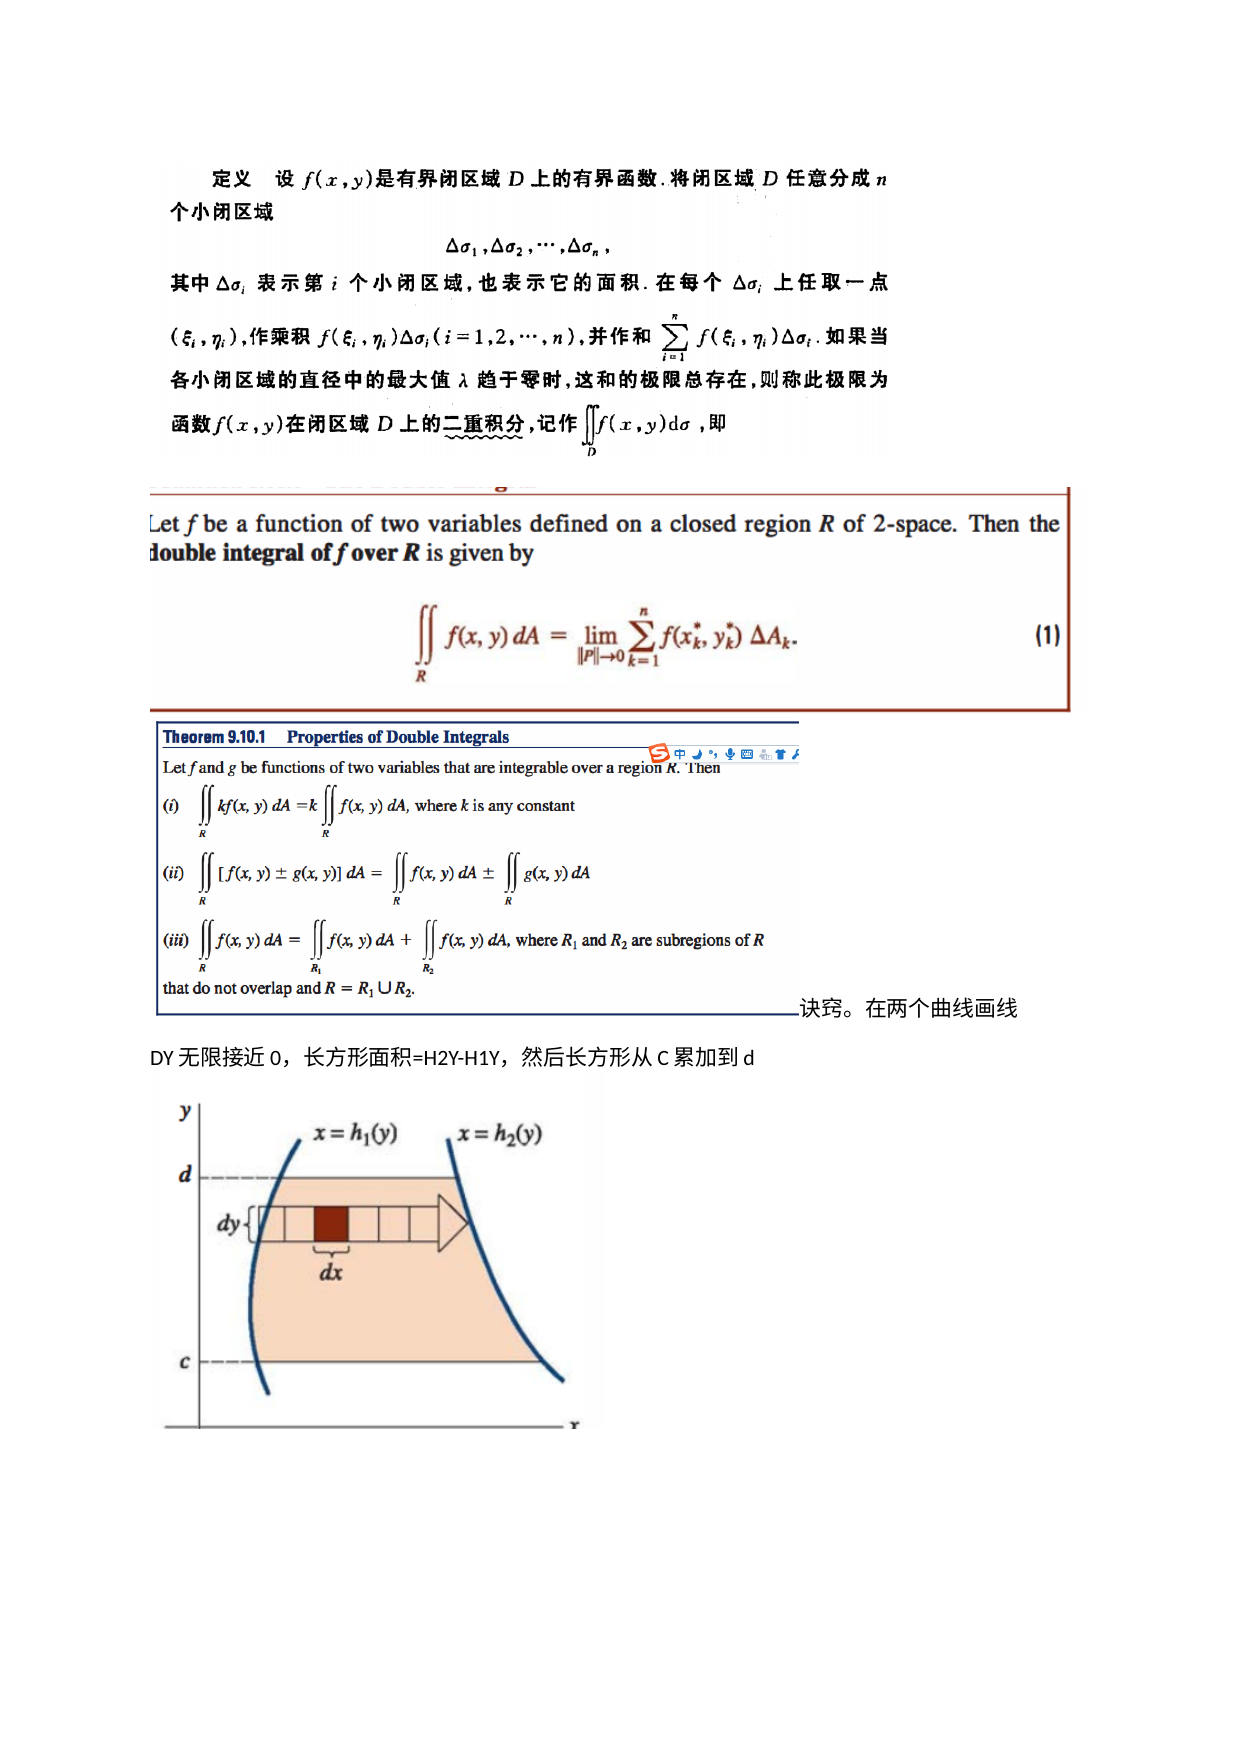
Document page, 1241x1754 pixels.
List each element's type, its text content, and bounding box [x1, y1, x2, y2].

picture [150, 487, 1091, 1017]
picture [150, 162, 894, 458]
text 诀窍。在两个曲线画线 [150, 714, 1090, 1039]
picture [150, 1072, 605, 1429]
text DY无限接近0，长方形面积=H2Y-H1Y，然后长方形从C累加到d [150, 1039, 1090, 1072]
